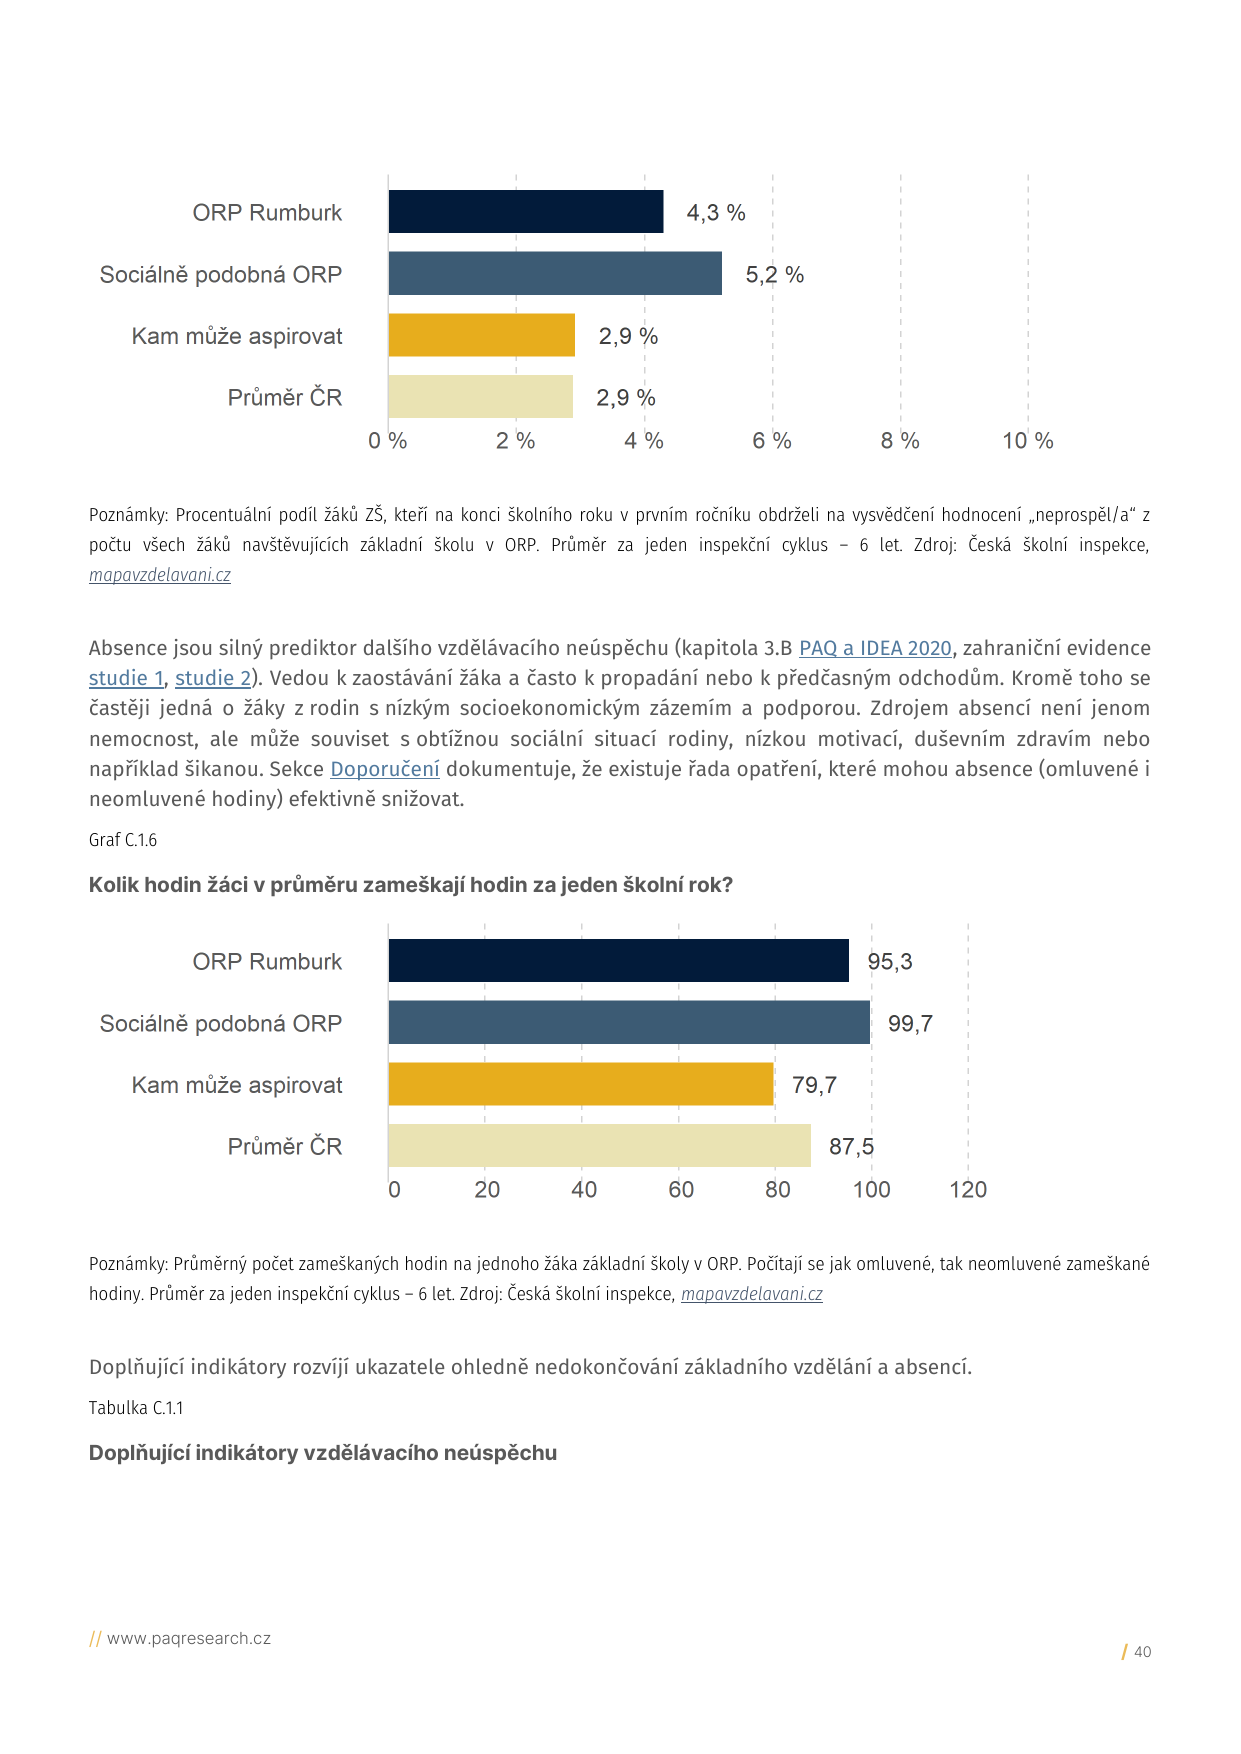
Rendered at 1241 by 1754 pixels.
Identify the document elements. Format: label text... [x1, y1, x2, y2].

text Doplňující indikátory vzdělávacího neúspěchu [89, 1435, 1152, 1465]
text Poznámky: Průměrný počet zameškaných hodin na jednoho žáka základní školy v ORP. Počítají se jak omluvené, tak neomluvené zameškané hodiny. Průměr za jeden inspekční cyklus – 6 let. Zdroj: Česká školní inspekce, mapavzdelavani.cz [89, 1245, 1152, 1306]
text Kolik hodin žáci v průměru zameškají hodin za jeden školní rok? [89, 867, 1152, 897]
text Graf C.1.6 [89, 828, 1152, 851]
text Doplňující indikátory rozvíjí ukazatele ohledně nedokončování základního vzdělání a absencí. [89, 1350, 1152, 1380]
picture [88, 897, 1139, 1229]
text Absence jsou silný prediktor dalšího vzdělávacího neúspěchu (kapitola 3.B PAQ a IDEA 2020, zahraniční evidence studie 1, studie 2). Vedou k zaostávání žáka a často k propadání nebo k předčasným odchodům. Kromě toho se častěji jedná o žáky z rodin s nízkým socioekonomickým zázemím a podporou. Zdrojem absencí není jenom nemocnost, ale může souviset s obtížnou sociální situací rodiny, nízkou motivací, duševním zdravím nebo například šikanou. Sekce Doporučení dokumentuje, že existuje řada opatření, které mohou absence (omluvené i neomluvené hodiny) efektivně snižovat. [89, 631, 1152, 812]
text Poznámky: Procentuální podíl žáků ZŠ, kteří na konci školního roku v prvním ročníku obdrželi na vysvědčení hodnocení „neprospěl/a“ z počtu všech žáků navštěvujících základní školu v ORP. Průměr za jeden inspekční cyklus – 6 let. Zdroj: Česká školní inspekce, mapavzdelavani.cz [89, 496, 1152, 586]
picture [88, 147, 1139, 480]
text Tabulka C.1.1 [89, 1397, 1152, 1419]
